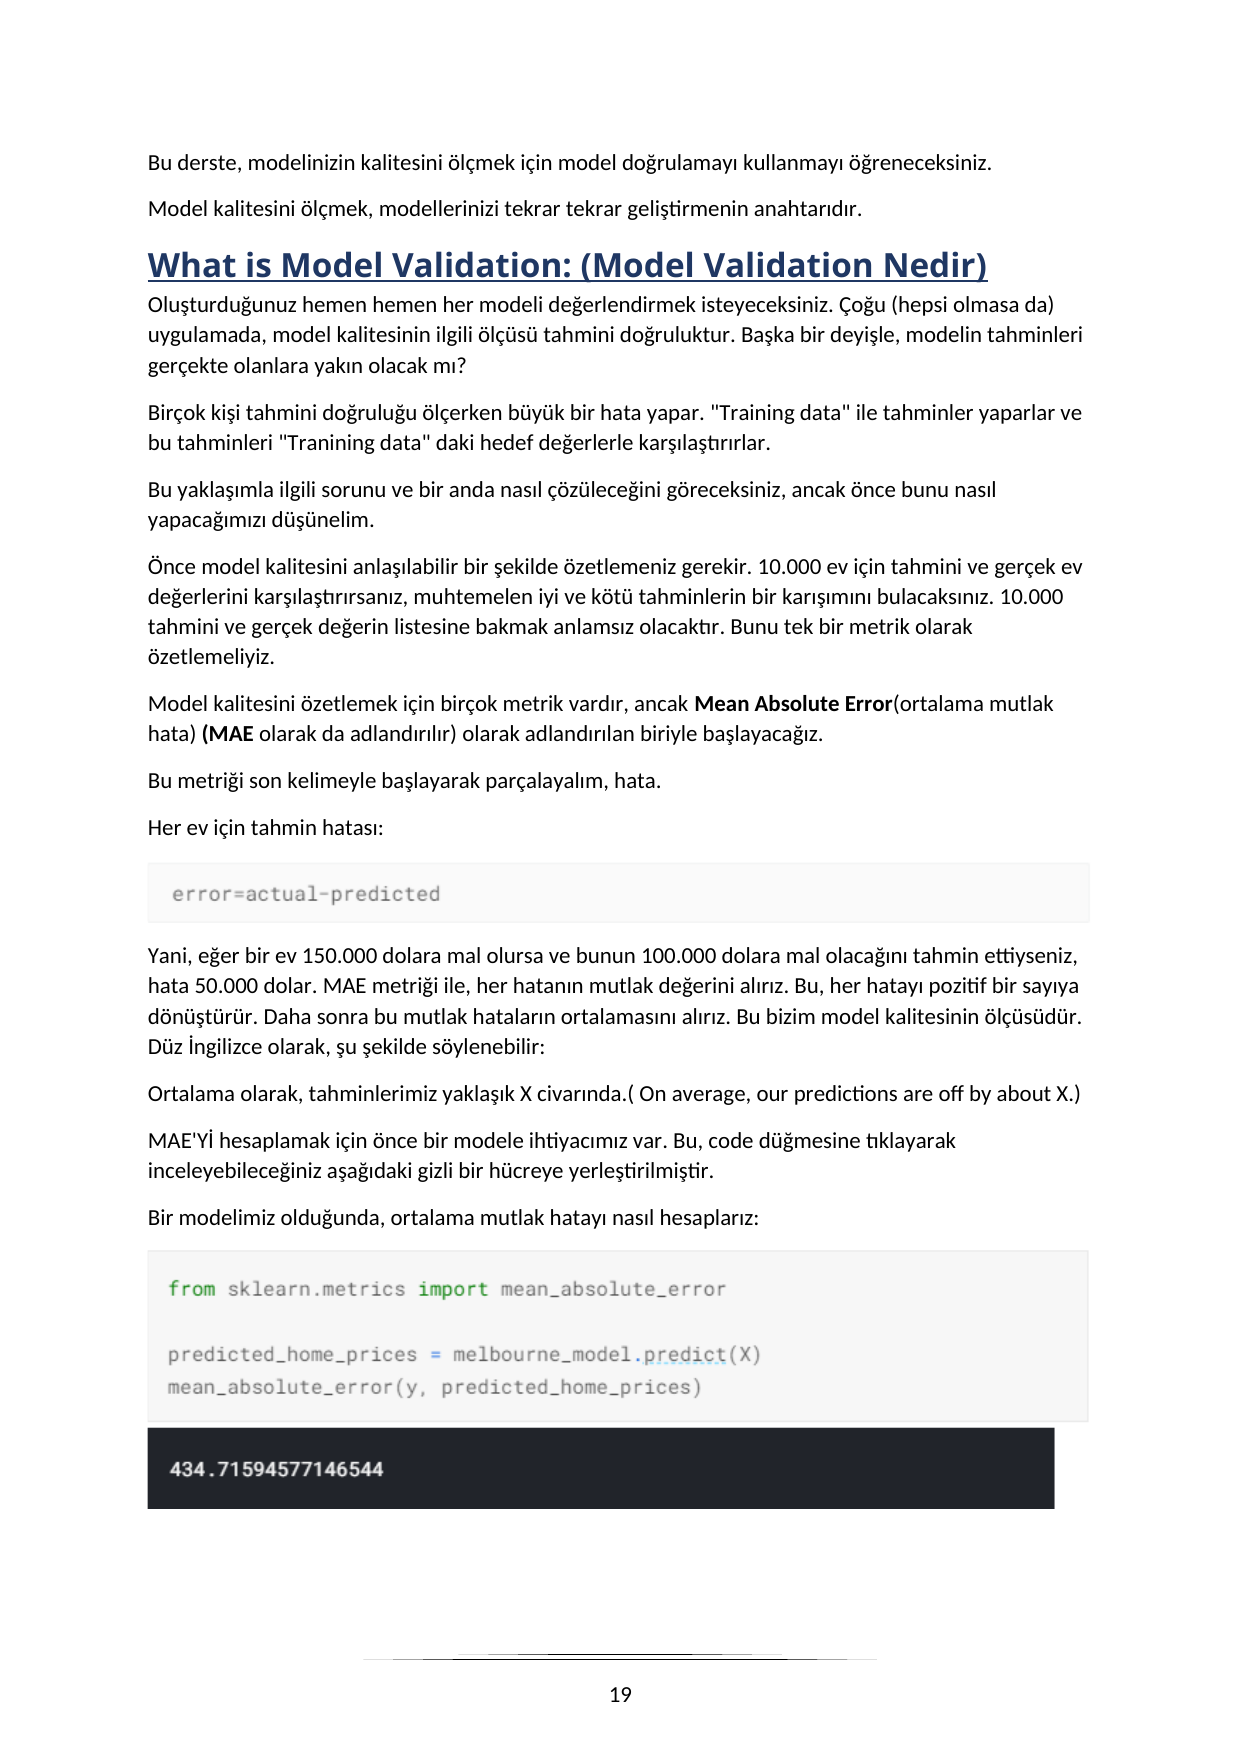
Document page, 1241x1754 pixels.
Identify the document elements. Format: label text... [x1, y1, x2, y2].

text Yani, eğer bir ev 150.000 dolara mal olursa ve bunun 100.000 dolara mal olacağını tahmin ettiyseniz, hata 50.000 dolar. MAE metriği ile, her hatanın mutlak değerini alırız. Bu, her hatayı pozitif bir sayıya dönüştürür. Daha sonra bu mutlak hataların ortalamasını alırız. Bu bizim model kalitesinin ölçüsüdür. Düz İngilizce olarak, şu şekilde söylenebilir: [148, 941, 1093, 1060]
text Her ev için tahmin hatası: [148, 813, 1093, 841]
picture [147, 860, 1093, 923]
text Önce model kalitesini anlaşılabilir bir şekilde özetlemeniz gerekir. 10.000 ev için tahmini ve gerçek ev değerlerini karşılaştırırsanız, muhtemelen iyi ve kötü tahminlerin bir karışımını bulacaksınız. 10.000 tahmini ve gerçek değerin listesine bakmak anlamsız olacaktır. Bunu tek bir metrik olarak özetlemeliyiz. [148, 552, 1093, 670]
text Bu yaklaşımla ilgili sorunu ve bir anda nasıl çözüleceğini göreceksiniz, ancak önce bunu nasıl yapacağımızı düşünelim. [148, 475, 1093, 533]
text Oluşturduğunuz hemen hemen her modeli değerlendirmek isteyeceksiniz. Çoğu (hepsi olmasa da) uygulamada, model kalitesinin ilgili ölçüsü tahmini doğruluktur. Başka bir deyişle, modelin tahminleri gerçekte olanlara yakın olacak mı? [148, 290, 1093, 379]
text Model kalitesini ölçmek, modellerinizi tekrar tekrar geliştirmenin anahtarıdır. [148, 194, 1093, 222]
text Ortalama olarak, tahminlerimiz yaklaşık X civarında.( On average, our predictions are off by about X.) [148, 1079, 1093, 1107]
text Bu derste, modelinizin kalitesini ölçmek için model doğrulamayı kullanmayı öğreneceksiniz. [148, 148, 1093, 176]
text MAE'Yİ hesaplamak için önce bir modele ihtiyacımız var. Bu, code düğmesine tıklayarak inceleyebileceğiniz aşağıdaki gizli bir hücreye yerleştirilmiştir. [148, 1126, 1093, 1184]
text Birçok kişi tahmini doğruluğu ölçerken büyük bir hata yapar. "Training data" ile tahminler yaparlar ve bu tahminleri "Tranining data" daki hedef değerlerle karşılaştırırlar. [148, 398, 1093, 456]
picture [147, 1249, 1093, 1509]
text Bir modelimiz olduğunda, ortalama mutlak hatayı nasıl hesaplarız: [148, 1203, 1093, 1231]
text Model kalitesini özetlemek için birçok metrik vardır, ancak Mean Absolute Error(ortalama mutlak hata) (MAE olarak da adlandırılır) olarak adlandırılan biriyle başlayacağız. [148, 689, 1093, 747]
text Bu metriği son kelimeyle başlayarak parçalayalım, hata. [148, 766, 1093, 794]
subtitle What is Model Validation: (Model Validation Nedir) [148, 241, 1093, 287]
